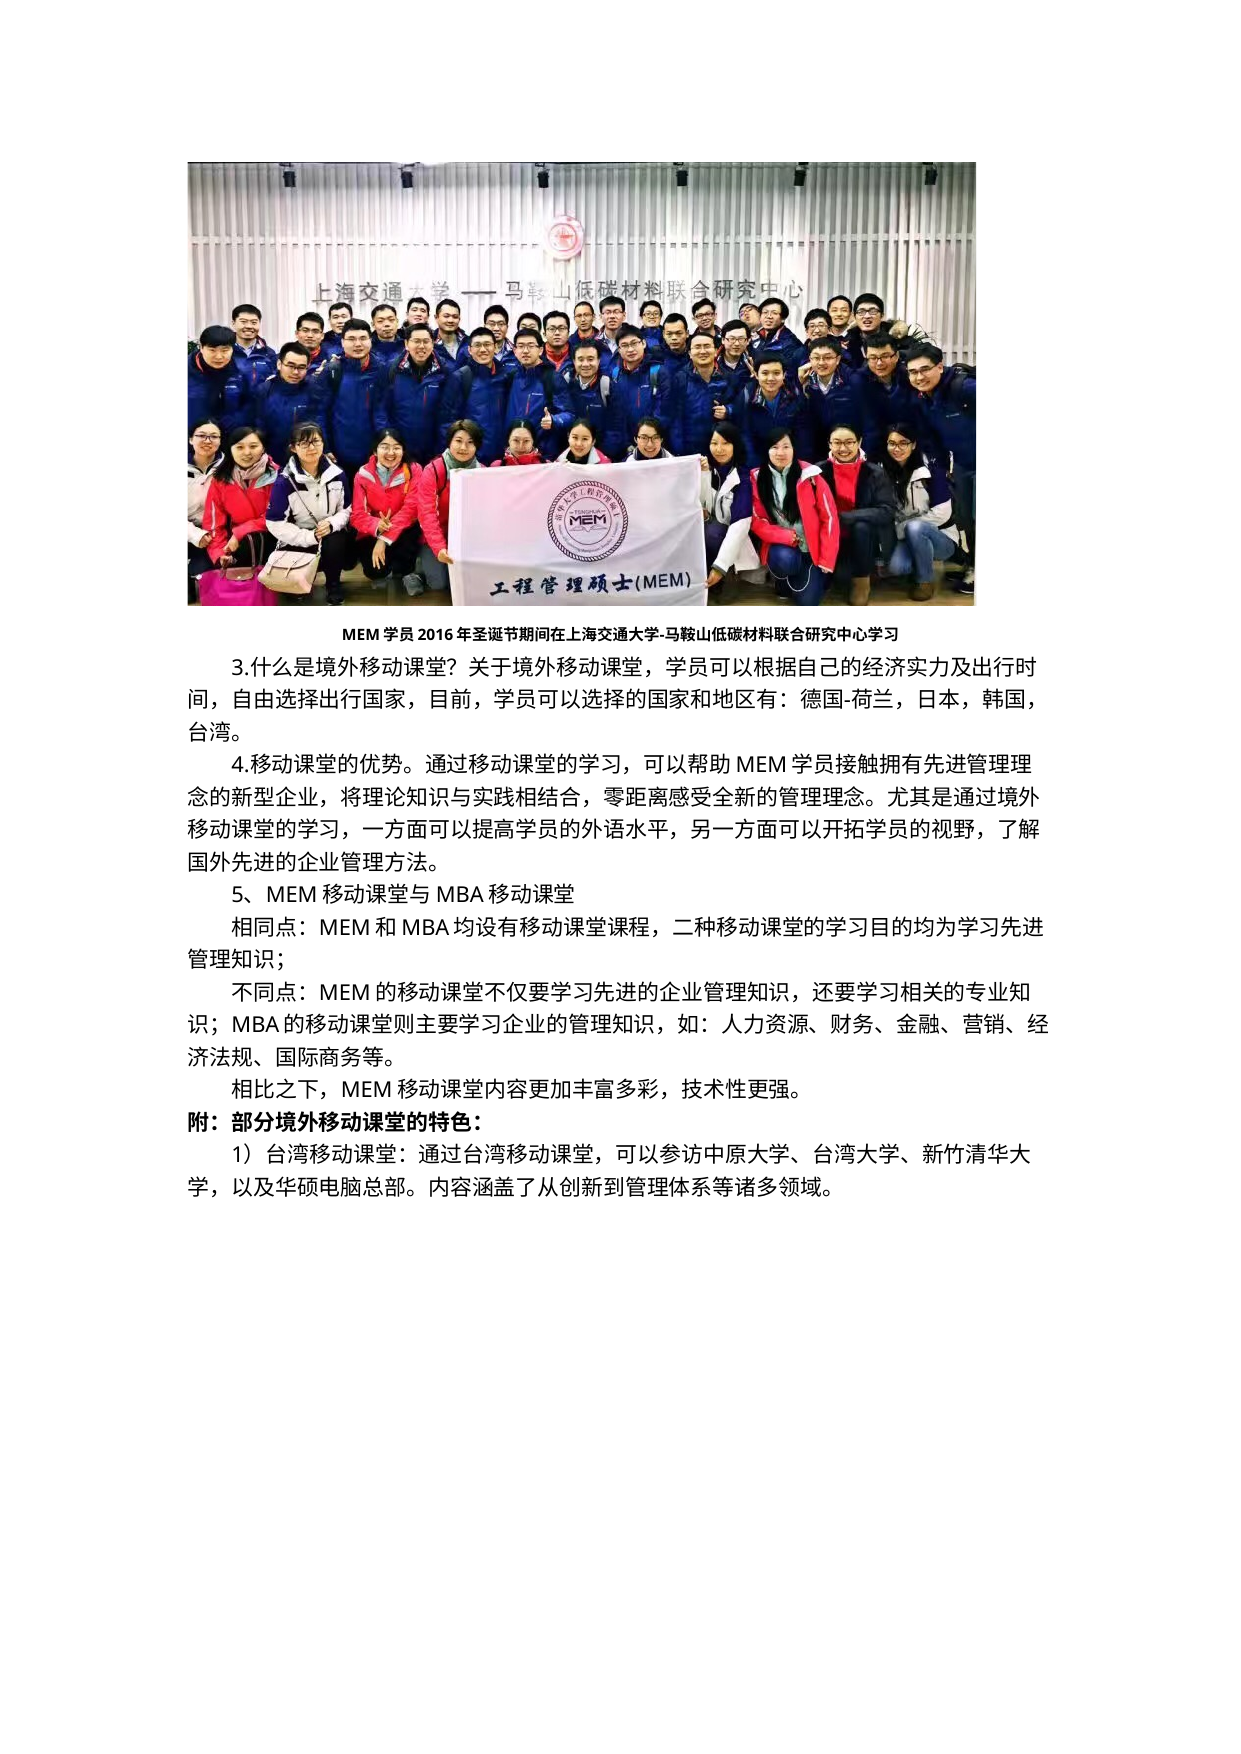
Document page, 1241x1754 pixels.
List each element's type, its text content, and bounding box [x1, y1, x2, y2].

picture [187, 162, 977, 606]
text 4.移动课堂的优势。通过移动课堂的学习，可以帮助MEM学员接触拥有先进管理理念的新型企业，将理论知识与实践相结合，零距离感受全新的管理理念。尤其是通过境外移动课堂的学习，一方面可以提高学员的外语水平，另一方面可以开拓学员的视野，了解国外先进的企业管理方法。 [187, 747, 1053, 877]
text 不同点：MEM的移动课堂不仅要学习先进的企业管理知识，还要学习相关的专业知识；MBA的移动课堂则主要学习企业的管理知识，如：人力资源、财务、金融、营销、经济法规、国际商务等。 [187, 974, 1053, 1072]
text 相比之下，MEM移动课堂内容更加丰富多彩，技术性更强。 [187, 1072, 1053, 1104]
text 5、MEM移动课堂与MBA移动课堂 [187, 877, 1053, 909]
text 3.什么是境外移动课堂？关于境外移动课堂，学员可以根据自己的经济实力及出行时间，自由选择出行国家，目前，学员可以选择的国家和地区有：德国-荷兰，日本，韩国，台湾。 [187, 649, 1053, 747]
text 1）台湾移动课堂：通过台湾移动课堂，可以参访中原大学、台湾大学、新竹清华大学，以及华硕电脑总部。内容涵盖了从创新到管理体系等诸多领域。 [187, 1137, 1053, 1202]
text 附：部分境外移动课堂的特色： [187, 1104, 1053, 1137]
text 相同点：MEM和MBA均设有移动课堂课程，二种移动课堂的学习目的均为学习先进管理知识； [187, 909, 1053, 974]
text MEM学员2016年圣诞节期间在上海交通大学-马鞍山低碳材料联合研究中心学习 [187, 617, 1053, 649]
